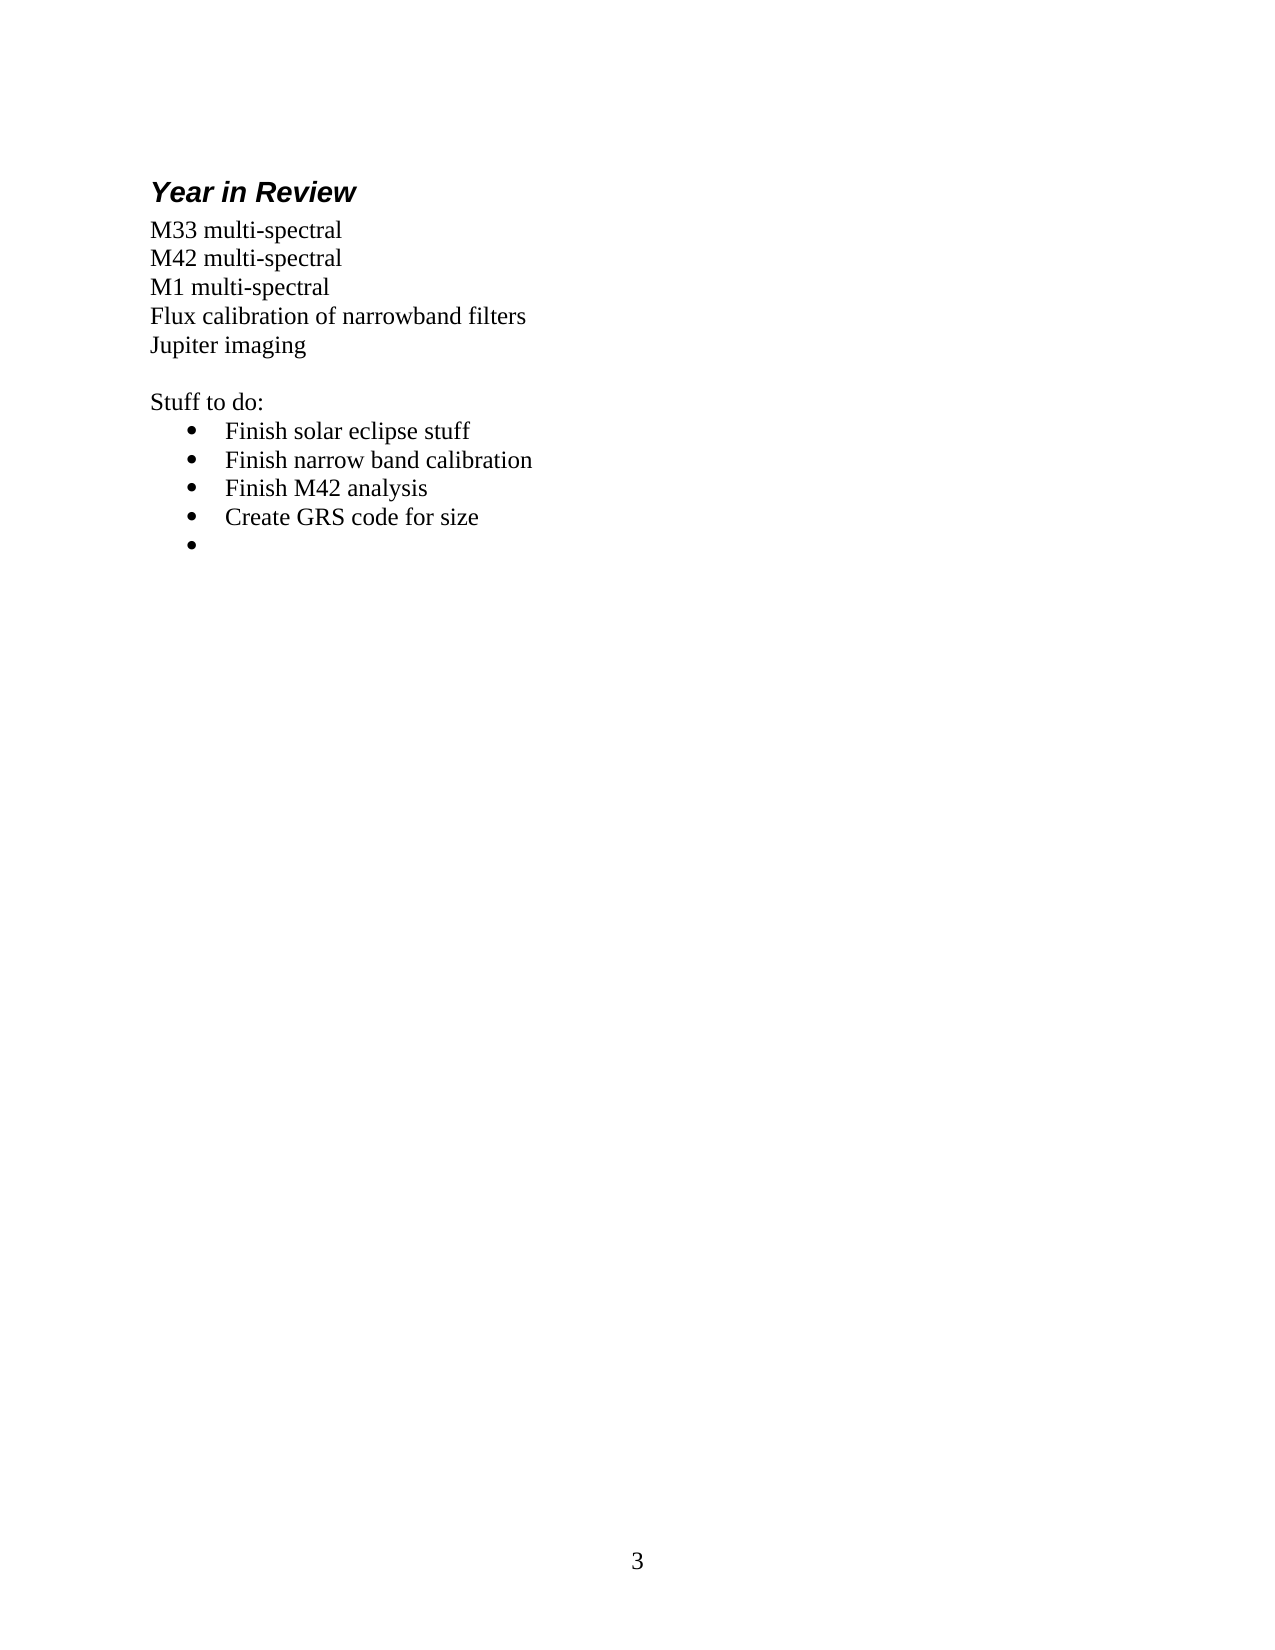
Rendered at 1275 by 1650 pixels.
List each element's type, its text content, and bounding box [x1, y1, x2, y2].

text Jupiter imaging [150, 330, 1125, 358]
text M42 multi-spectral [150, 243, 1125, 272]
subtitle Year in Review [150, 175, 1125, 208]
text Flux calibration of narrowband filters [150, 301, 1125, 330]
text M33 multi-spectral [150, 215, 1125, 243]
list Create GRS code for size [187, 502, 1125, 531]
list Finish narrow band calibration [187, 445, 1125, 473]
text M1 multi-spectral [150, 272, 1125, 301]
text Stuff to do: [150, 387, 1125, 416]
list Finish solar eclipse stuff [187, 416, 1125, 445]
list Finish M42 analysis [187, 473, 1125, 502]
